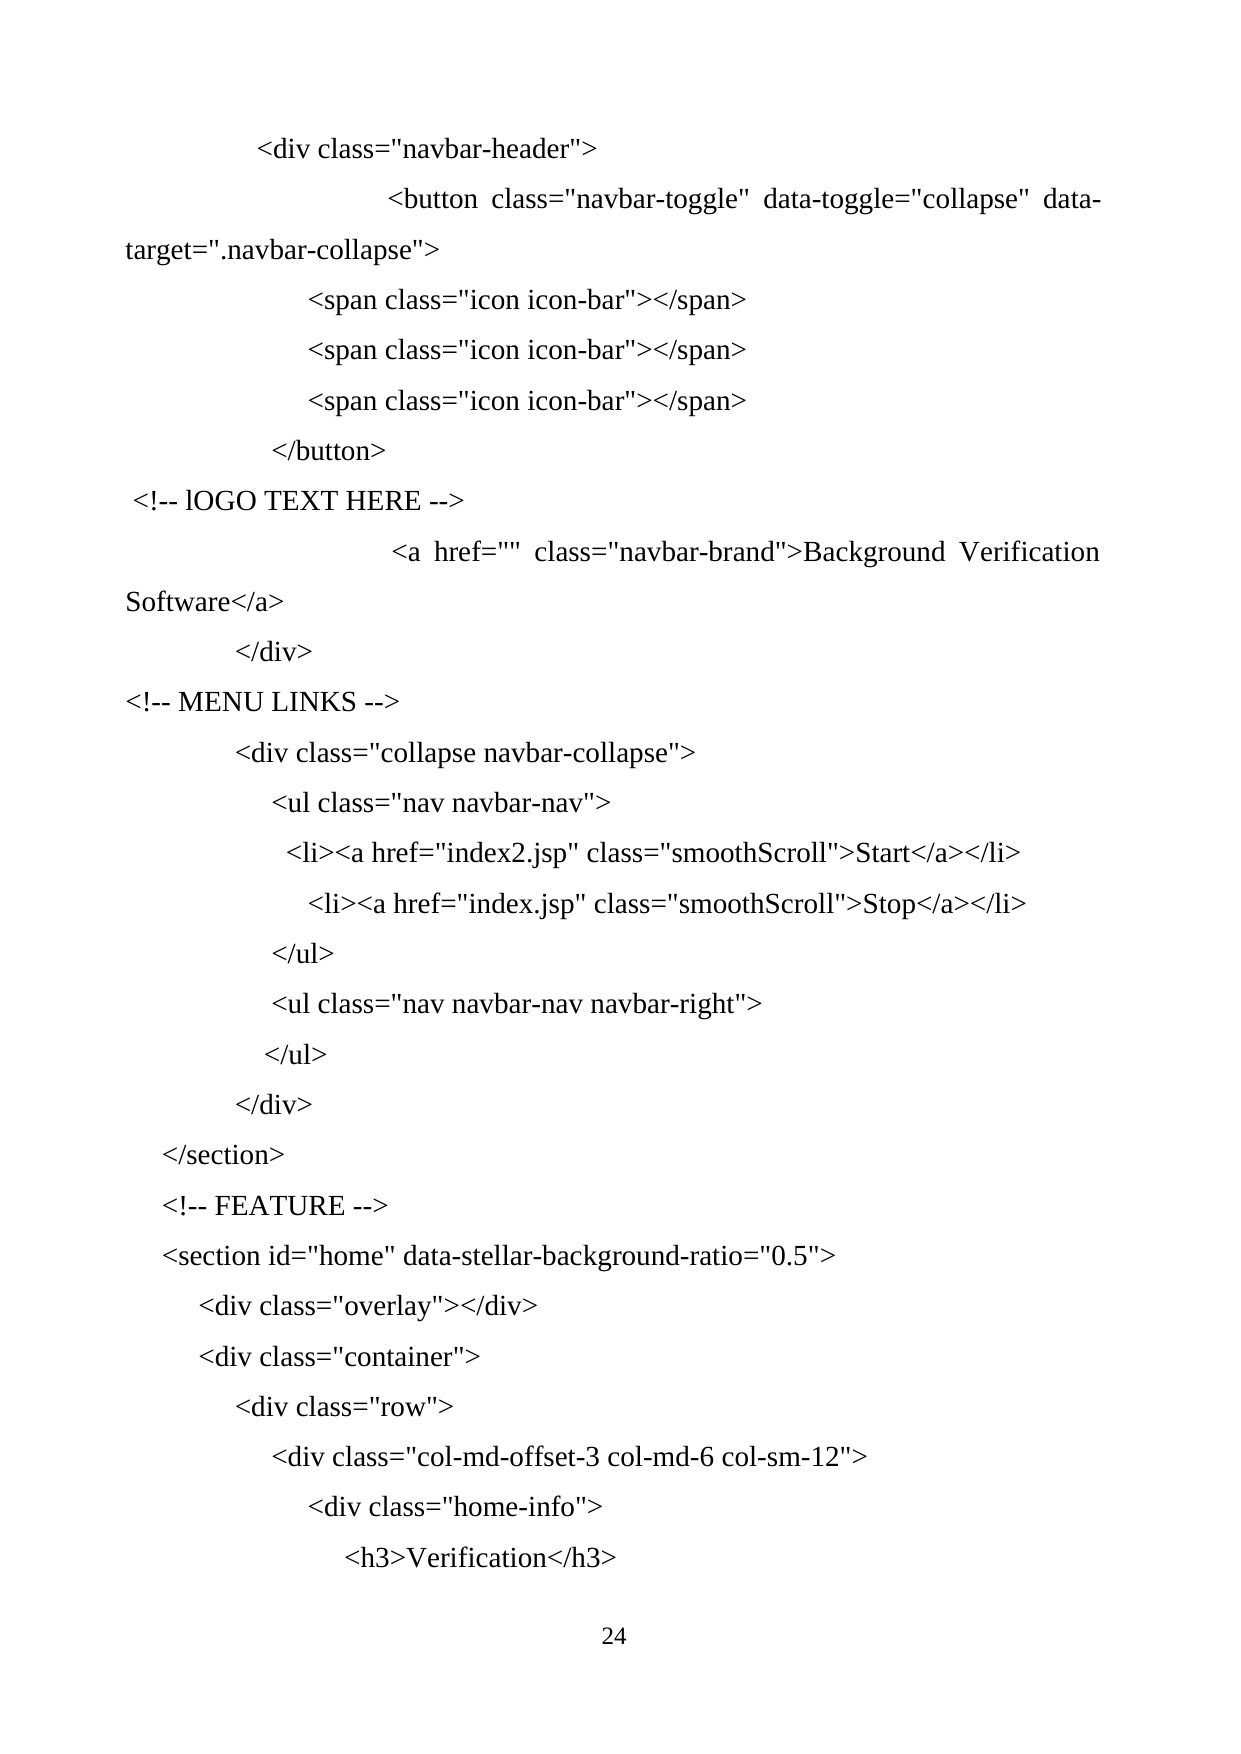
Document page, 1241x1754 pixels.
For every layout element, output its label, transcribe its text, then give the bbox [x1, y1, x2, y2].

text <span class="icon icon-bar"></span> [125, 332, 1103, 366]
text <div class="home-info"> [125, 1489, 1103, 1523]
text <!-- MENU LINKS --> [125, 684, 1103, 718]
text </button> [125, 433, 1103, 467]
text <div class="navbar-header"> [125, 131, 1103, 165]
text <div class="container"> [125, 1339, 1103, 1372]
text <div class="collapse navbar-collapse"> [125, 735, 1103, 768]
text <button class="navbar-toggle" data-toggle="collapse" data-target=".navbar-collapse"> [125, 181, 1103, 265]
text <h3>Verification</h3> [125, 1540, 1103, 1573]
text <span class="icon icon-bar"></span> [125, 282, 1103, 316]
text <li><a href="index.jsp" class="smoothScroll">Stop</a></li> [125, 886, 1103, 919]
text </div> [125, 1087, 1103, 1121]
text <div class="row"> [125, 1389, 1103, 1422]
text <span class="icon icon-bar"></span> [125, 383, 1103, 416]
text <ul class="nav navbar-nav"> [125, 785, 1103, 819]
text </section> [125, 1137, 1103, 1171]
text <div class="overlay"></div> [125, 1288, 1103, 1322]
text <ul class="nav navbar-nav navbar-right"> [125, 986, 1103, 1020]
text </ul> [125, 936, 1103, 970]
text <!-- FEATURE --> [125, 1188, 1103, 1221]
text <section id="home" data-stellar-background-ratio="0.5"> [125, 1238, 1103, 1272]
text <div class="col-md-offset-3 col-md-6 col-sm-12"> [125, 1439, 1103, 1473]
text <a href="" class="navbar-brand">Background Verification Software</a> [125, 534, 1103, 617]
text <li><a href="index2.jsp" class="smoothScroll">Start</a></li> [125, 836, 1103, 869]
text </ul> [125, 1037, 1103, 1070]
text </div> [125, 634, 1103, 668]
text <!-- lOGO TEXT HERE --> [125, 483, 1103, 517]
